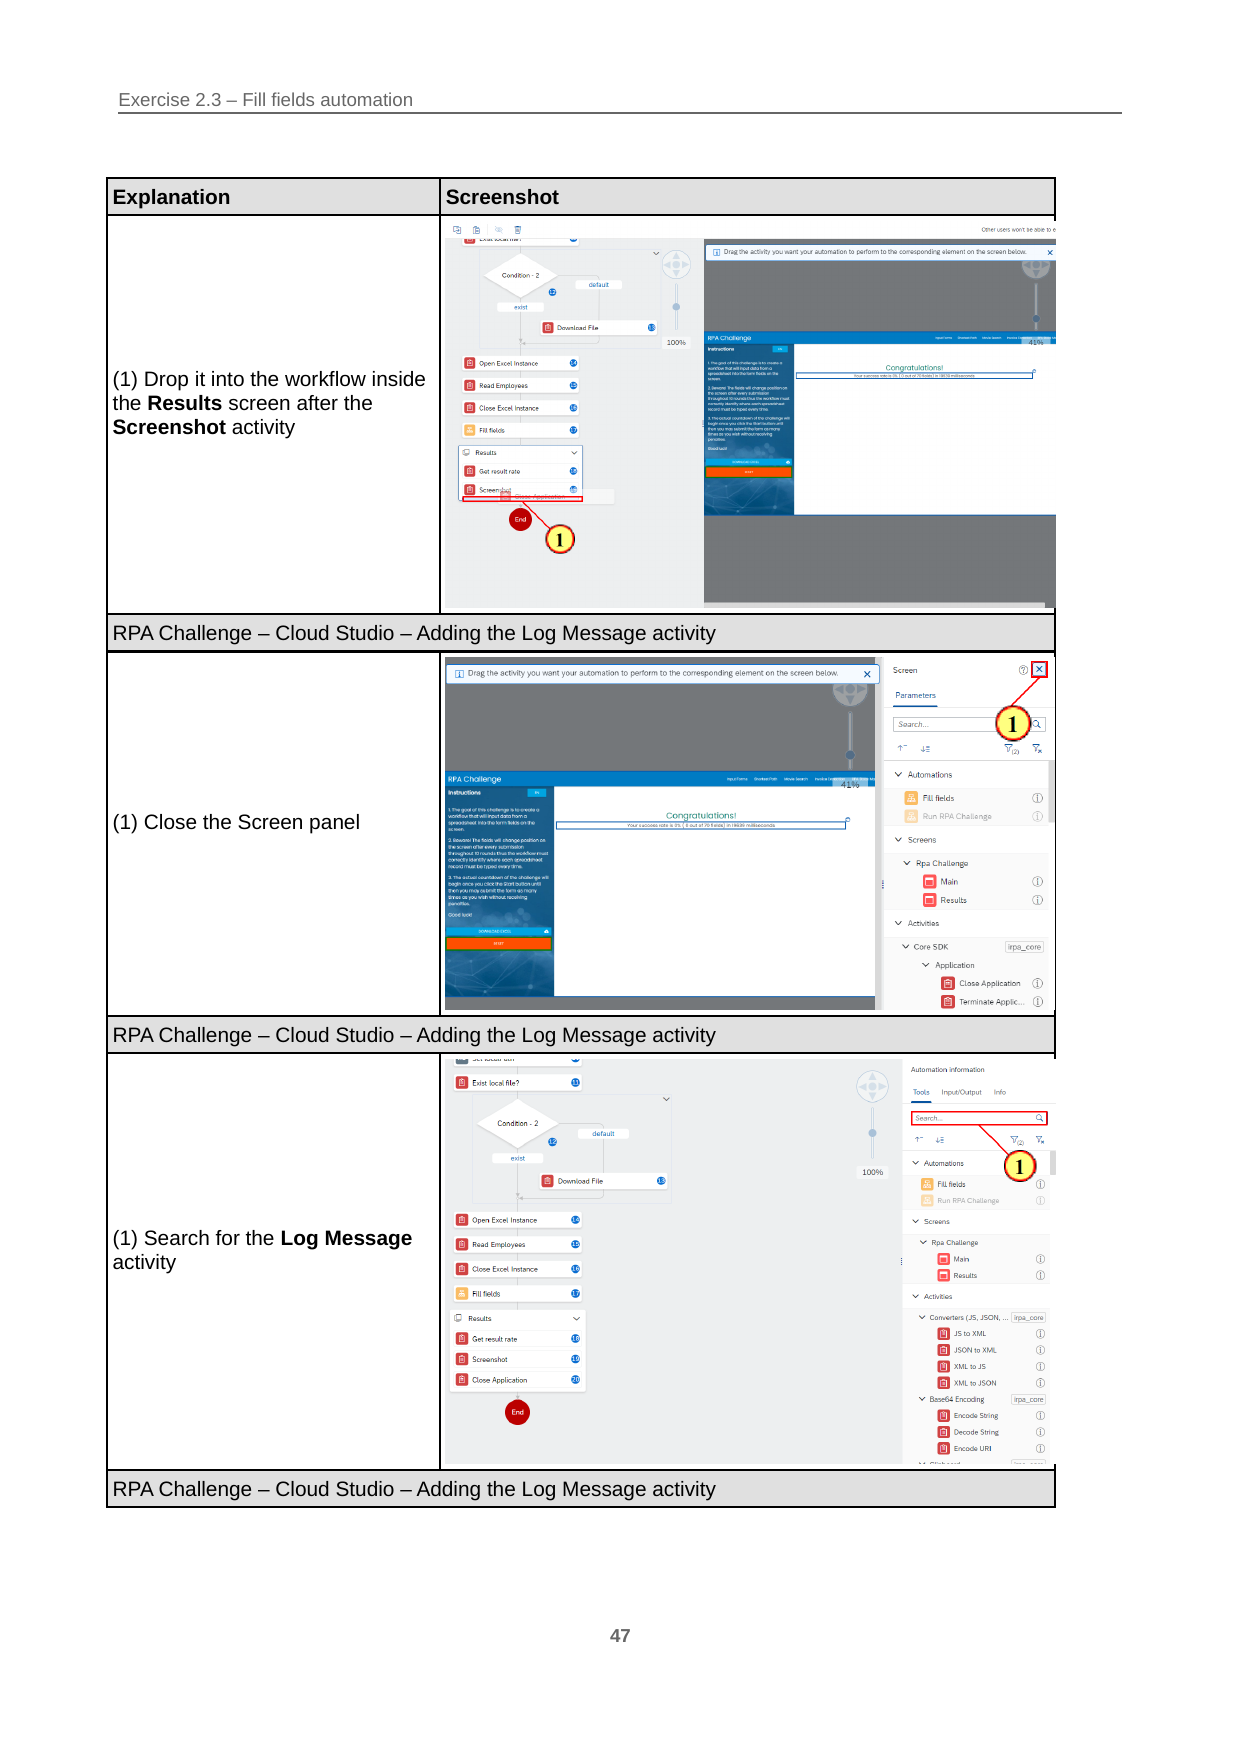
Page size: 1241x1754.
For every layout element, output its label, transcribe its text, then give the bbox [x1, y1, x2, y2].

table_cell RPA Challenge – Cloud Studio – Adding the Log Message activity [108, 615, 1054, 650]
table_cell RPA Challenge – Cloud Studio – Adding the Log Message activity [108, 1017, 1054, 1052]
table_cell [441, 1054, 1054, 1469]
table_header Explanation [108, 179, 439, 214]
table_cell (1) Close the Screen panel [108, 653, 439, 1015]
table_cell [441, 653, 1054, 1015]
picture [445, 221, 1056, 608]
table_cell (1) Search for the Log Message activity [108, 1054, 439, 1469]
table_cell RPA Challenge – Cloud Studio – Adding the Log Message activity [108, 1471, 1054, 1506]
table_cell (1) Drop it into the workflow inside the Results screen after the Screenshot activity [108, 216, 439, 613]
picture [445, 1059, 1056, 1464]
picture [445, 657, 1055, 1010]
table_cell [441, 216, 1054, 613]
table_header Screenshot [441, 179, 1054, 214]
